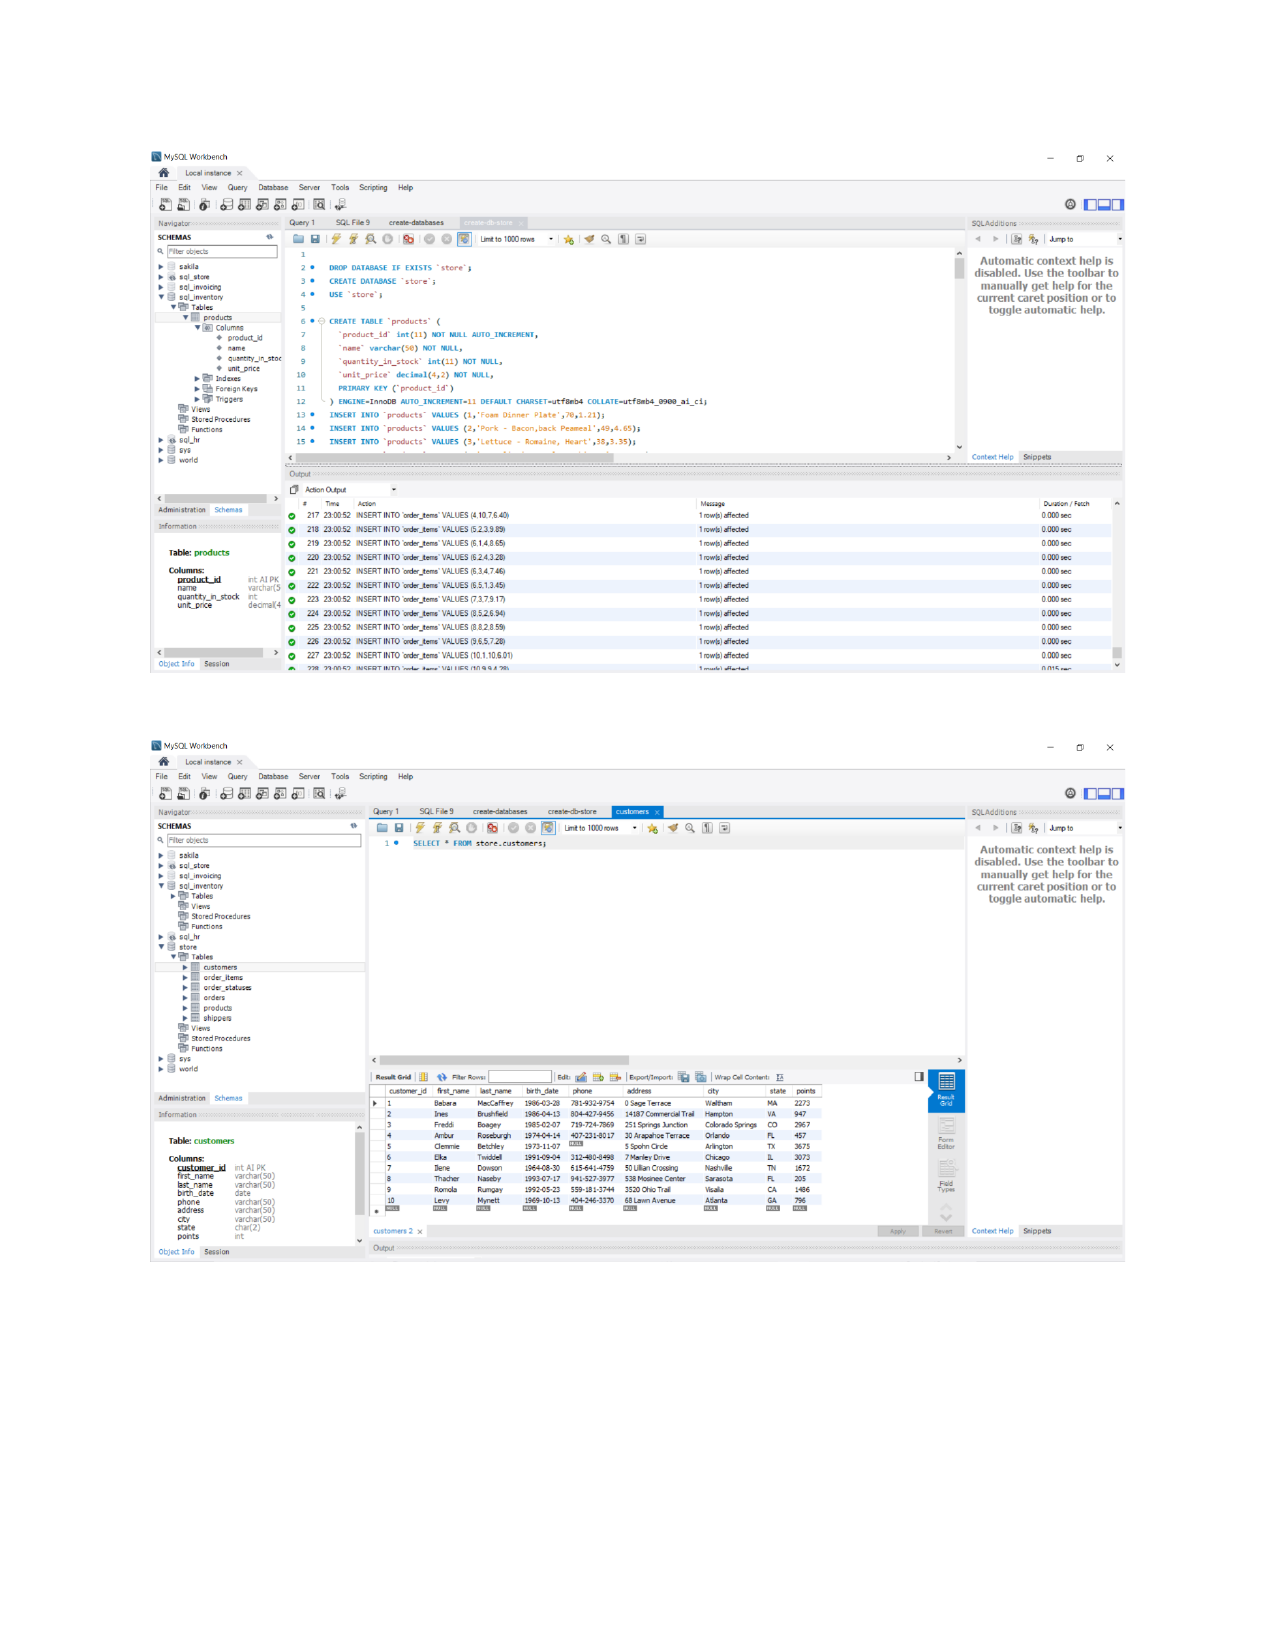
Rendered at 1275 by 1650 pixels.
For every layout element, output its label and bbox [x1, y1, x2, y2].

picture [150, 150, 1125, 673]
picture [150, 738, 1125, 1262]
